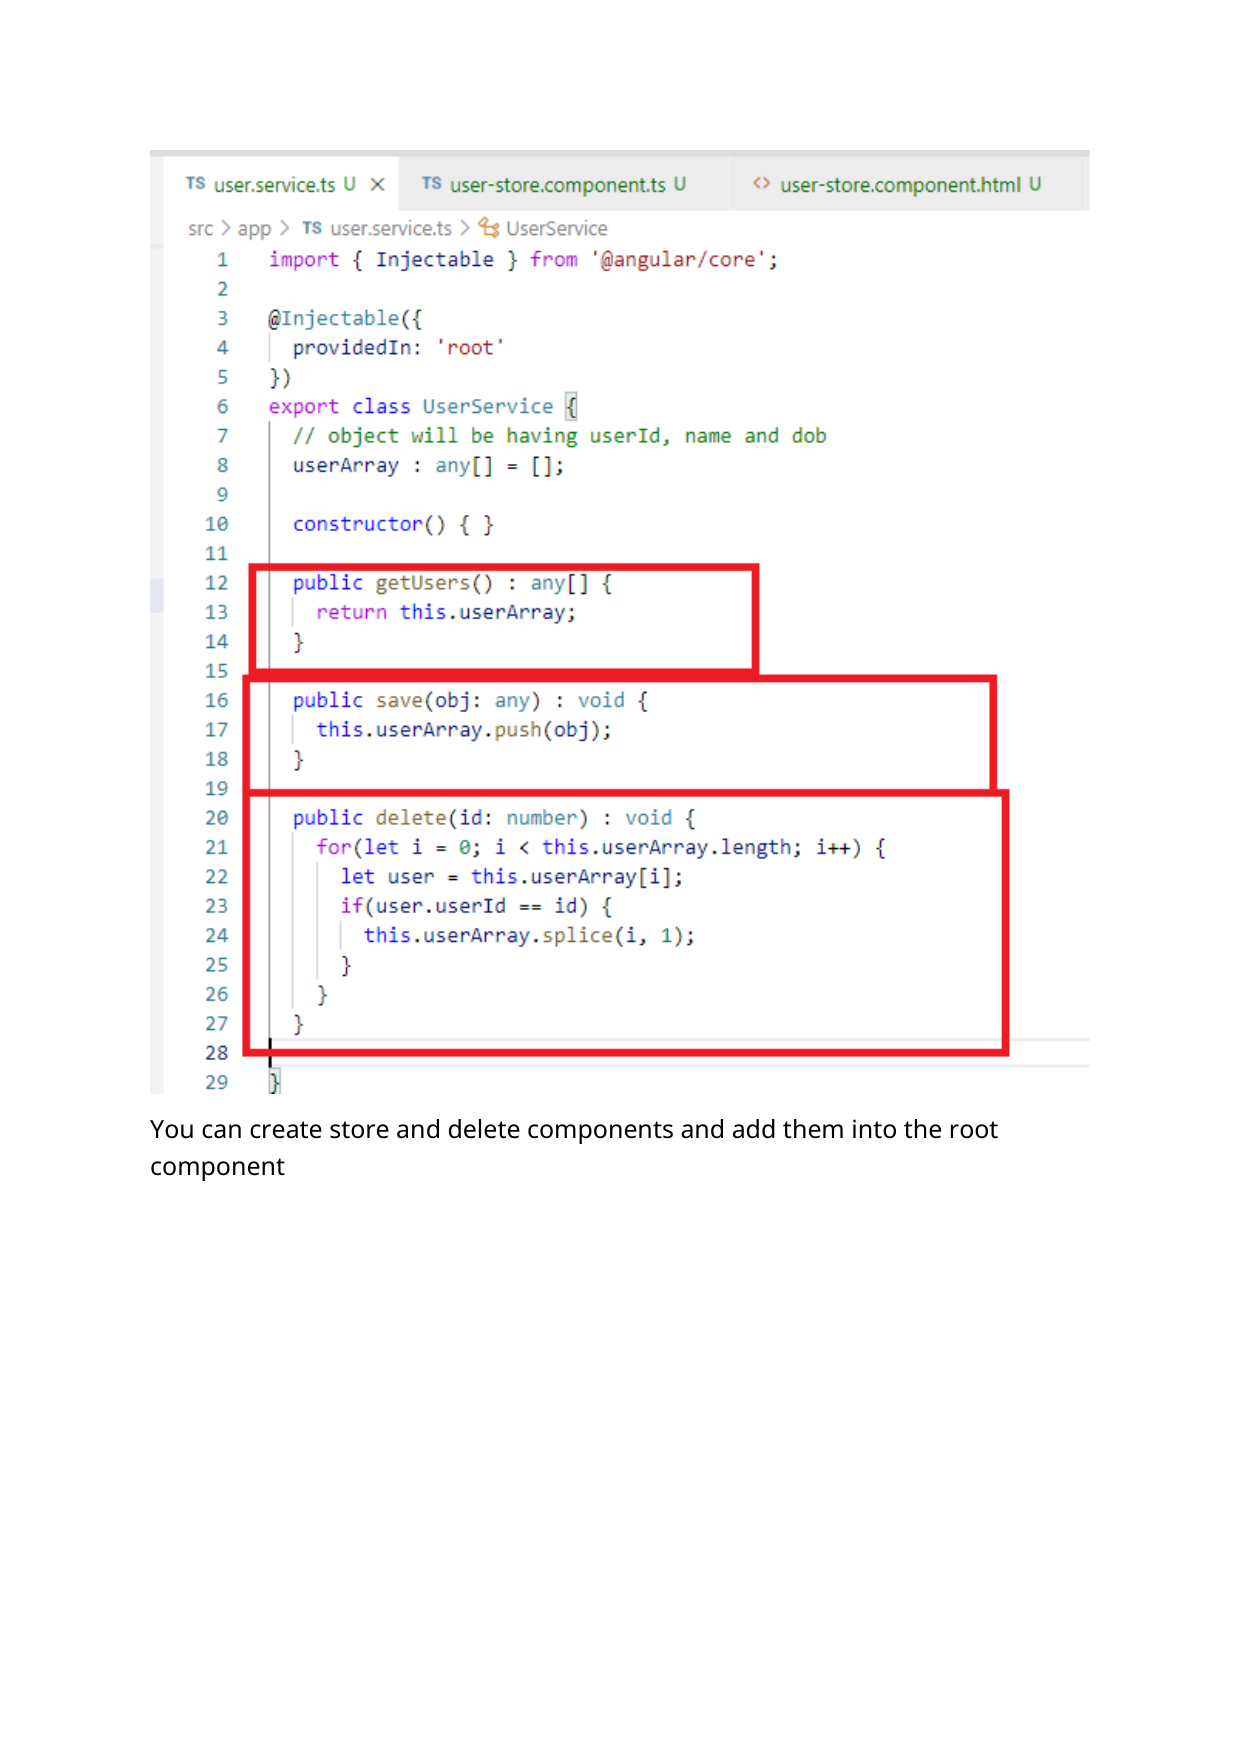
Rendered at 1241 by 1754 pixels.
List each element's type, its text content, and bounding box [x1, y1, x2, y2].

text You can create store and delete components and add them into the root component [150, 1112, 1090, 1183]
picture [150, 150, 1090, 1094]
